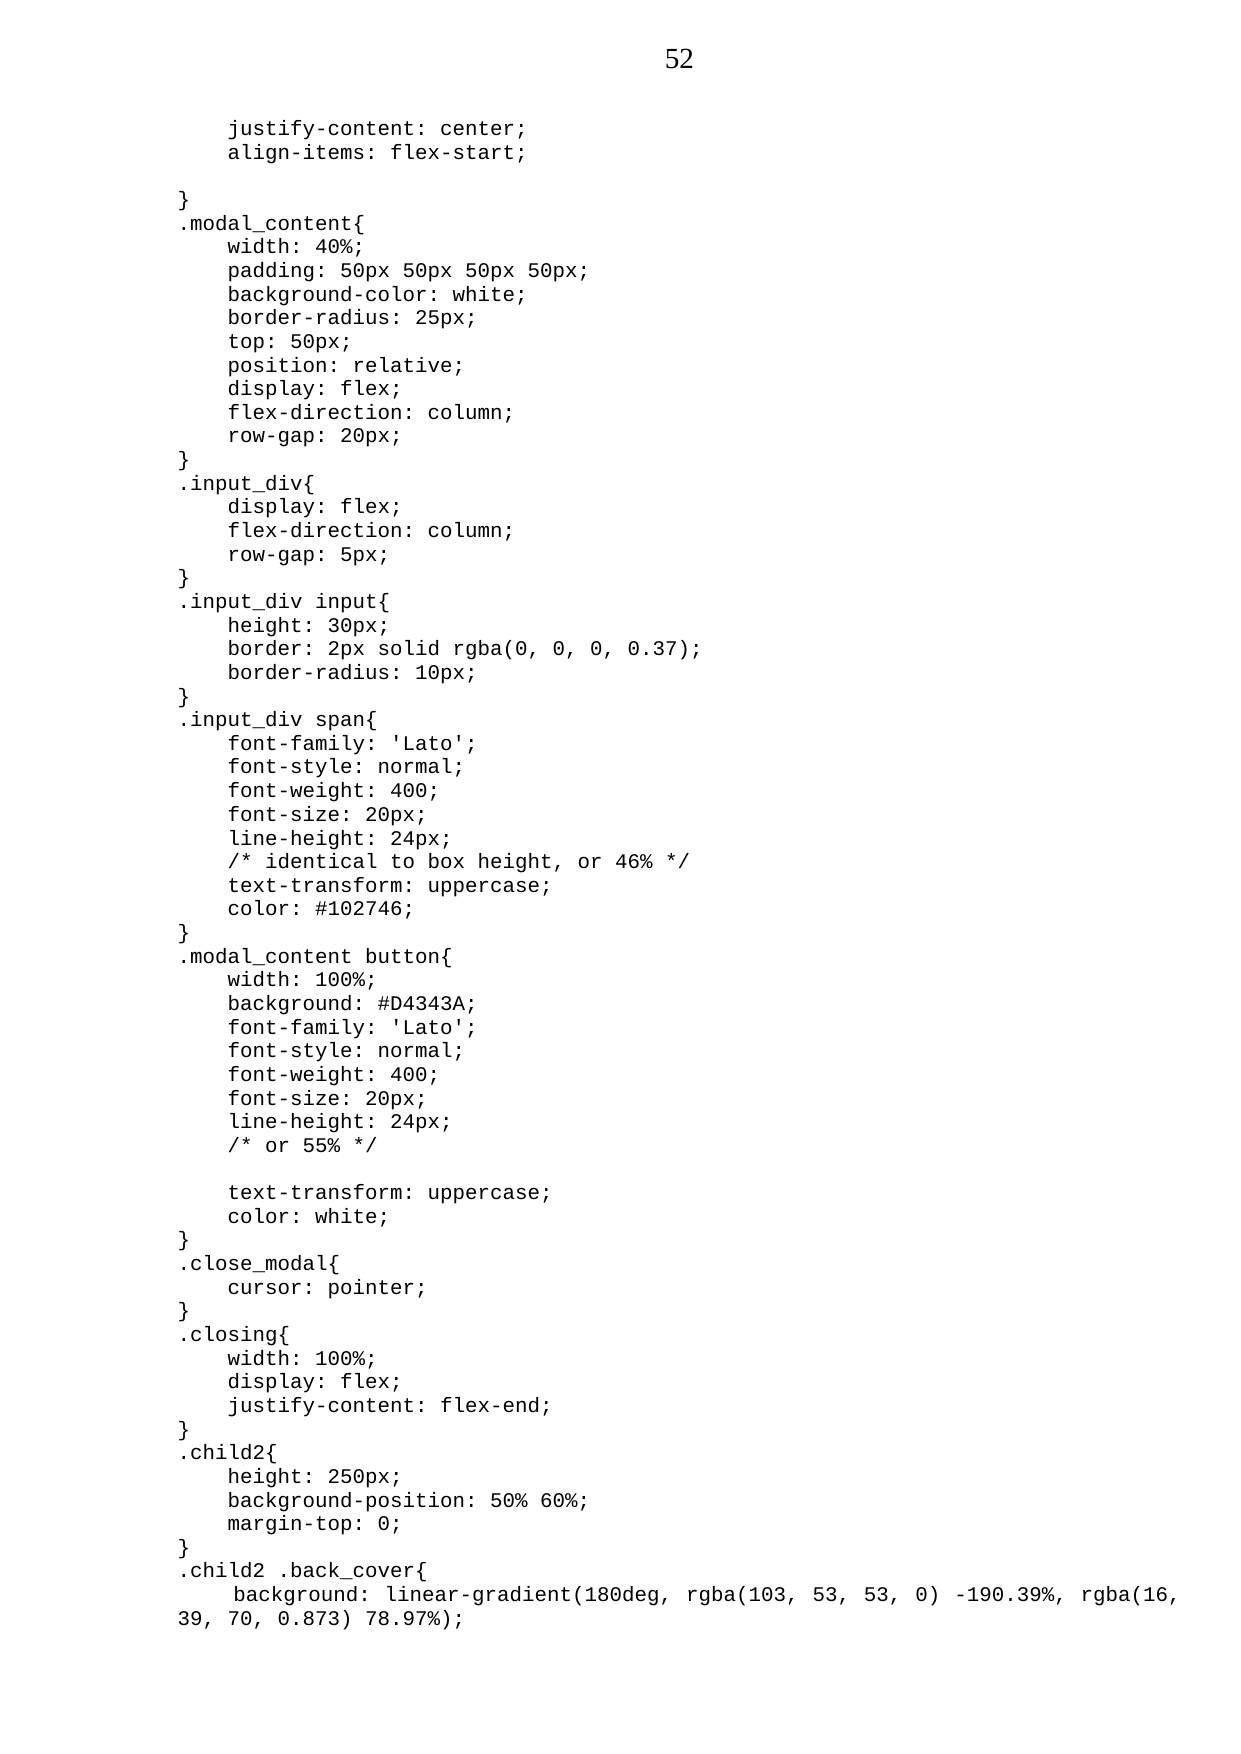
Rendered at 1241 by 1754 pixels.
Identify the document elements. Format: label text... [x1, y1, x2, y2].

text justify-content: center; [177, 118, 1181, 142]
text height: 250px; [177, 1466, 1181, 1489]
text .close_modal{ [177, 1253, 1181, 1277]
text row-gap: 5px; [177, 544, 1181, 567]
text width: 100%; [177, 1348, 1181, 1371]
text font-weight: 400; [177, 1064, 1181, 1088]
text } [177, 1229, 1181, 1253]
text background-position: 50% 60%; [177, 1489, 1181, 1513]
text justify-content: flex-end; [177, 1395, 1181, 1419]
text font-size: 20px; [177, 804, 1181, 827]
text } [177, 1537, 1181, 1561]
text font-style: normal; [177, 757, 1181, 780]
text .child2{ [177, 1442, 1181, 1466]
text border: 2px solid rgba(0, 0, 0, 0.37); [177, 638, 1181, 662]
text top: 50px; [177, 331, 1181, 354]
text .input_div{ [177, 473, 1181, 496]
text margin-top: 0; [177, 1513, 1181, 1537]
text font-family: 'Lato'; [177, 733, 1181, 757]
text .modal_content{ [177, 213, 1181, 236]
text .input_div input{ [177, 591, 1181, 615]
text .closing{ [177, 1324, 1181, 1348]
text } [177, 686, 1181, 709]
text } [177, 1300, 1181, 1324]
text padding: 50px 50px 50px 50px; [177, 260, 1181, 284]
text } [177, 449, 1181, 473]
text background-color: white; [177, 284, 1181, 307]
text border-radius: 25px; [177, 307, 1181, 331]
text .child2 .back_cover{ [177, 1561, 1181, 1584]
text text-transform: uppercase; [177, 1182, 1181, 1206]
text border-radius: 10px; [177, 662, 1181, 686]
text .input_div span{ [177, 709, 1181, 733]
text position: relative; [177, 354, 1181, 378]
text } [177, 189, 1181, 213]
text color: #102746; [177, 898, 1181, 922]
text display: flex; [177, 496, 1181, 520]
text flex-direction: column; [177, 402, 1181, 426]
text cursor: pointer; [177, 1277, 1181, 1300]
text display: flex; [177, 1371, 1181, 1395]
text } [177, 1419, 1181, 1442]
text flex-direction: column; [177, 520, 1181, 544]
text width: 40%; [177, 236, 1181, 260]
text line-height: 24px; [177, 827, 1181, 851]
text font-style: normal; [177, 1040, 1181, 1064]
text width: 100%; [177, 969, 1181, 993]
text background: linear-gradient(180deg, rgba(103, 53, 53, 0) -190.39%, rgba(16, 39, 70, 0.873) 78.97%); [177, 1584, 1181, 1631]
text font-size: 20px; [177, 1088, 1181, 1111]
text } [177, 922, 1181, 946]
text } [177, 567, 1181, 591]
text align-items: flex-start; [177, 142, 1181, 165]
text .modal_content button{ [177, 946, 1181, 969]
text height: 30px; [177, 615, 1181, 638]
text /* identical to box height, or 46% */ [177, 851, 1181, 875]
text /* or 55% */ [177, 1135, 1181, 1158]
text text-transform: uppercase; [177, 875, 1181, 898]
text display: flex; [177, 378, 1181, 402]
text row-gap: 20px; [177, 426, 1181, 449]
text background: #D4343A; [177, 993, 1181, 1017]
text font-weight: 400; [177, 780, 1181, 804]
text line-height: 24px; [177, 1111, 1181, 1135]
text font-family: 'Lato'; [177, 1017, 1181, 1040]
text color: white; [177, 1206, 1181, 1229]
